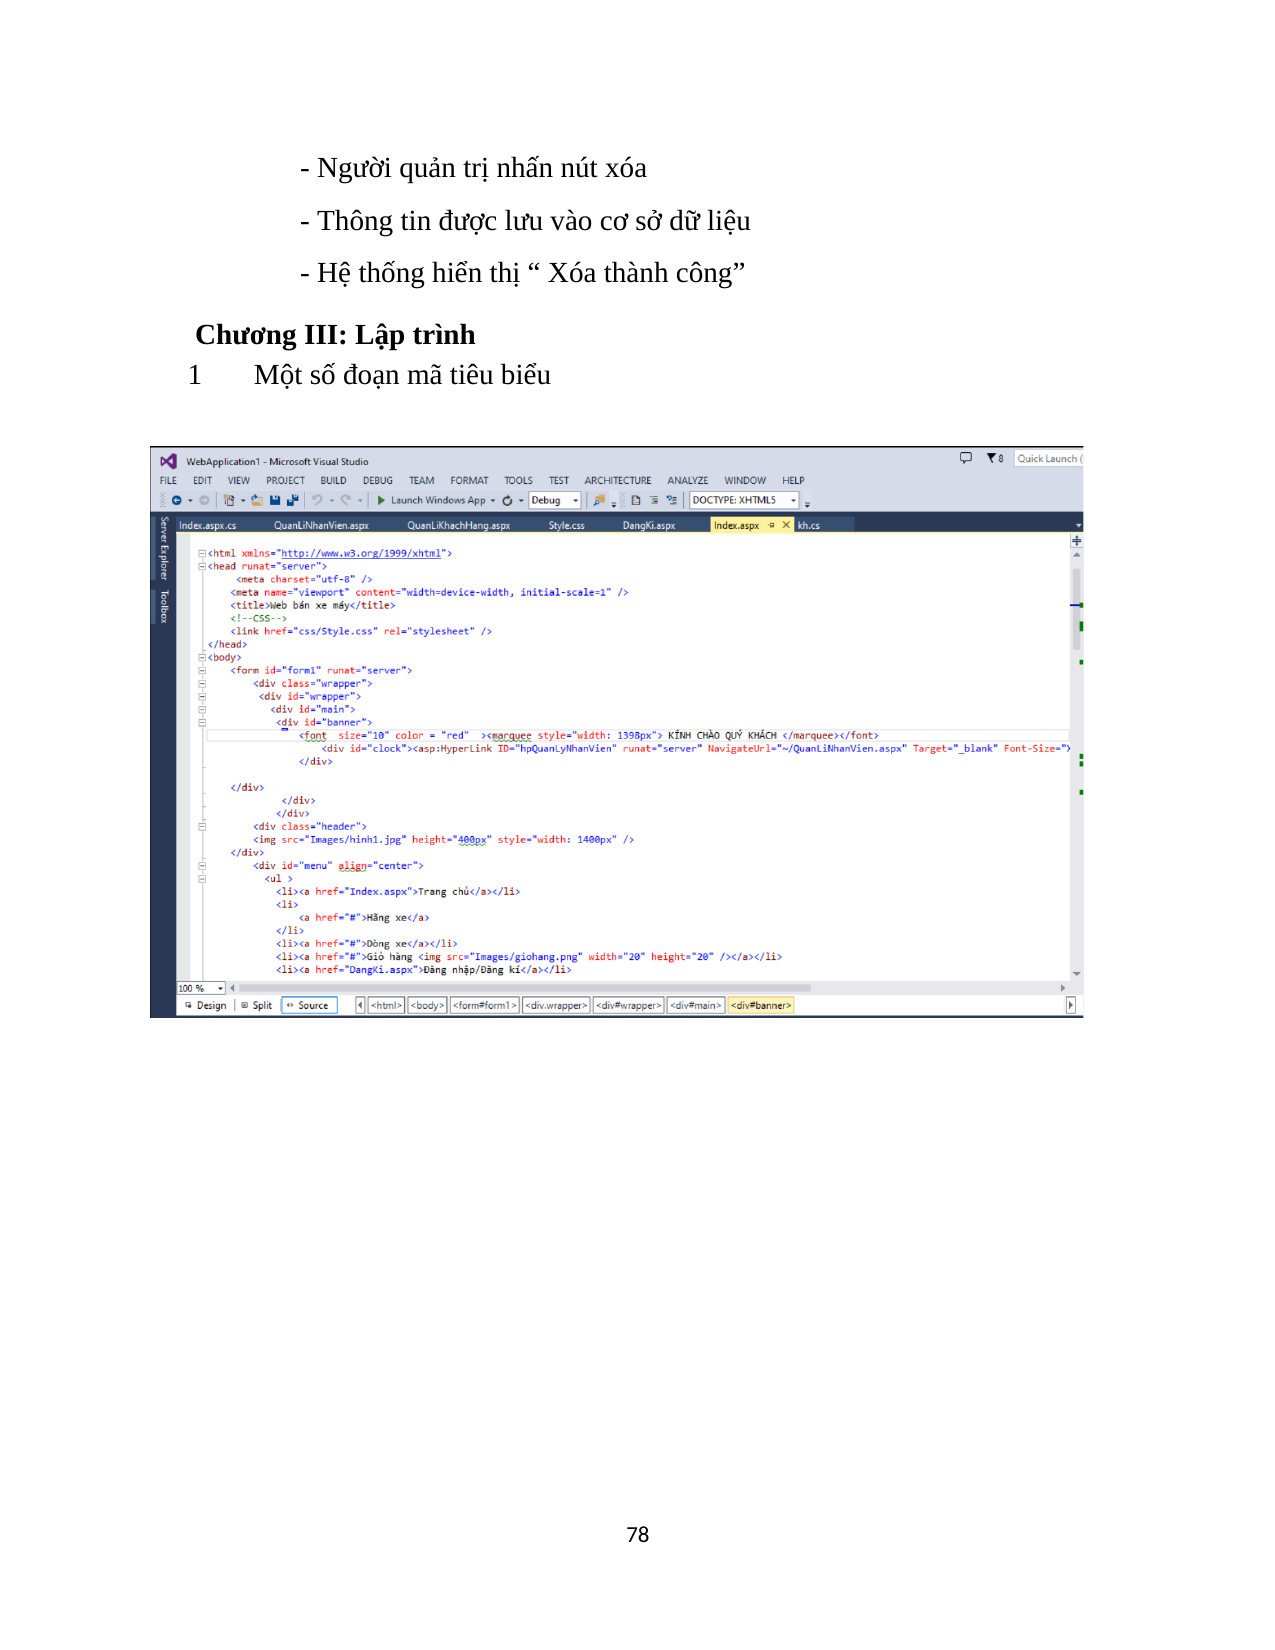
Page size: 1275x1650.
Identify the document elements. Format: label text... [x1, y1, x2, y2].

subtitle Một số đoạn mã tiêu biểu [187, 357, 1125, 391]
subtitle Chương III: Lập trình [195, 317, 1125, 350]
text - Người quản trị nhấn nút xóa [300, 150, 1125, 183]
text - Hệ thống hiển thị “ Xóa thành công” [300, 256, 1125, 289]
text - Thông tin được lưu vào cơ sở dữ liệu [300, 203, 1125, 236]
picture [150, 446, 1084, 1018]
